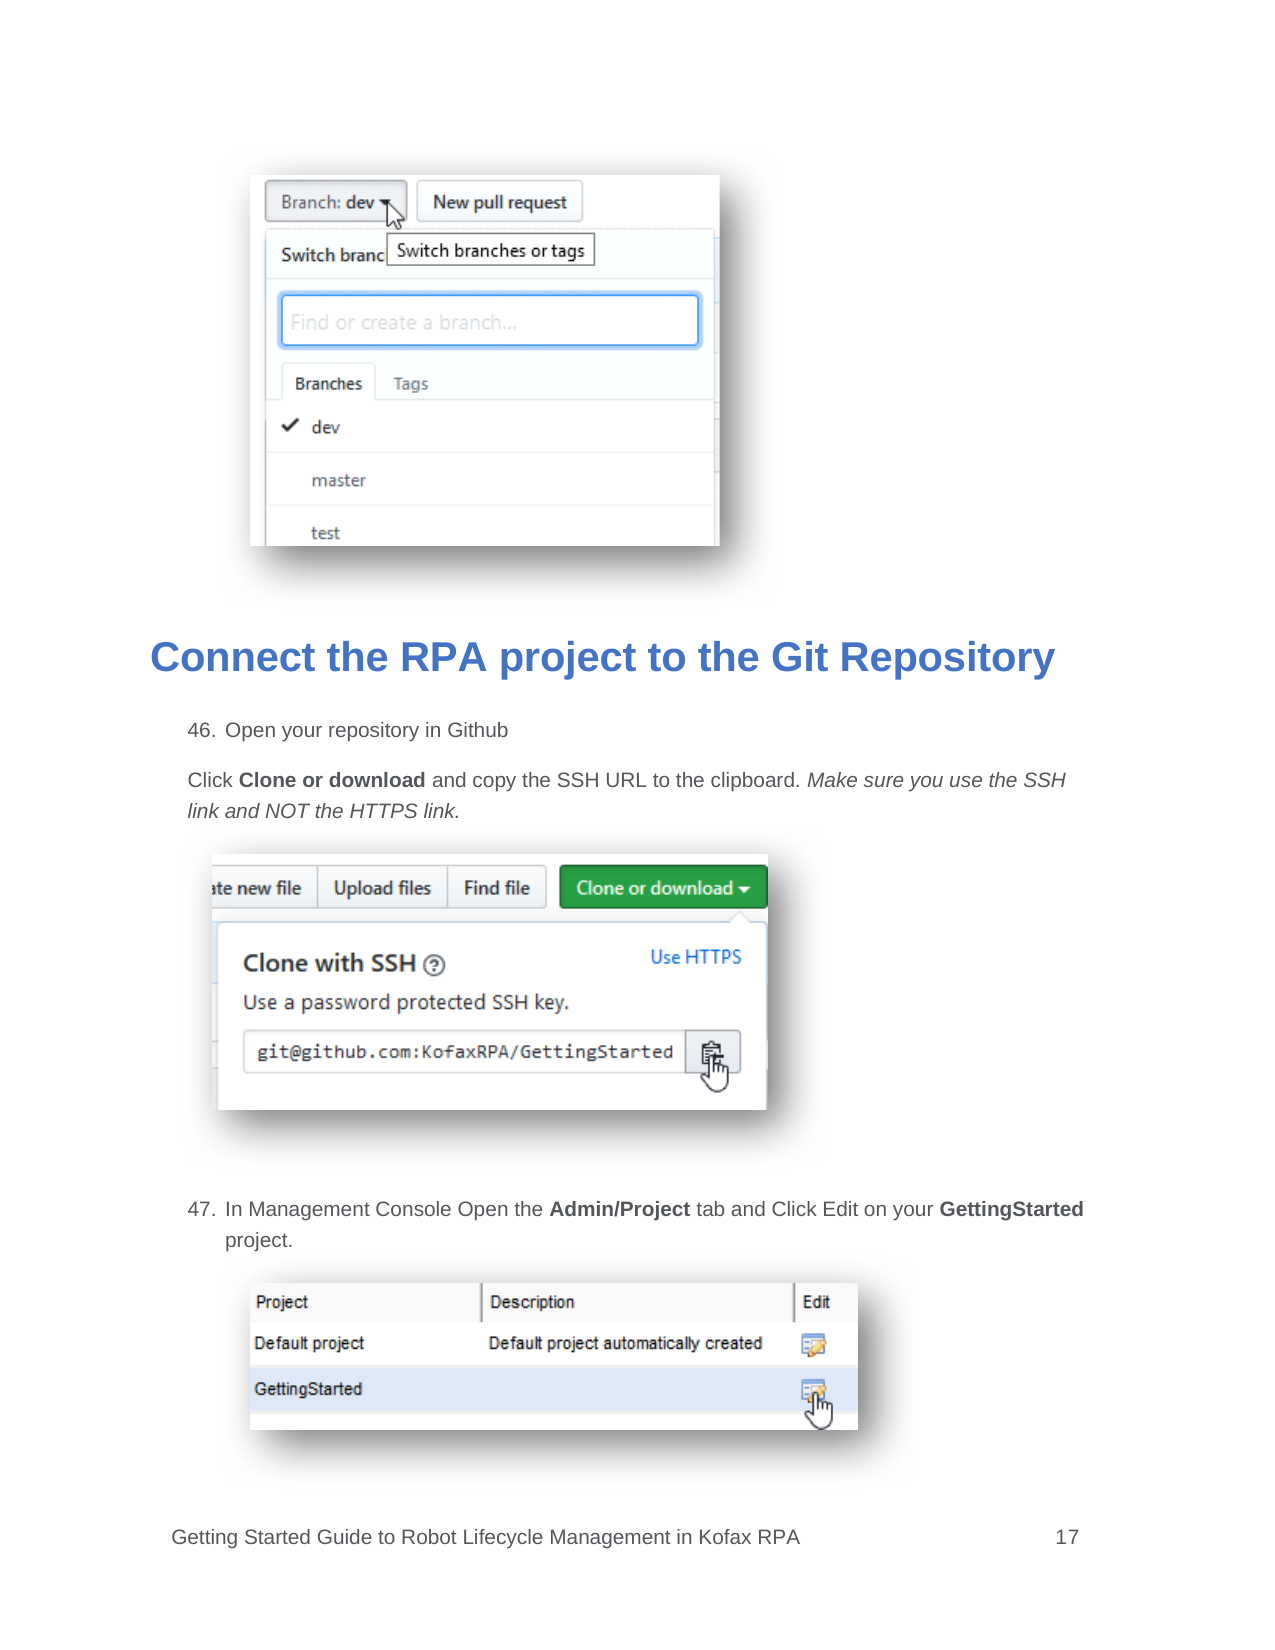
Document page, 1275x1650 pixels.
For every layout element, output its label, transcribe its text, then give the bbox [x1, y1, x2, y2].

picture [212, 854, 768, 1110]
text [187, 150, 1125, 606]
picture [250, 175, 720, 546]
text Open your repository in Github [187, 718, 1125, 742]
subtitle Connect the RPA project to the Git Repository [150, 632, 1125, 680]
picture [250, 1283, 858, 1430]
